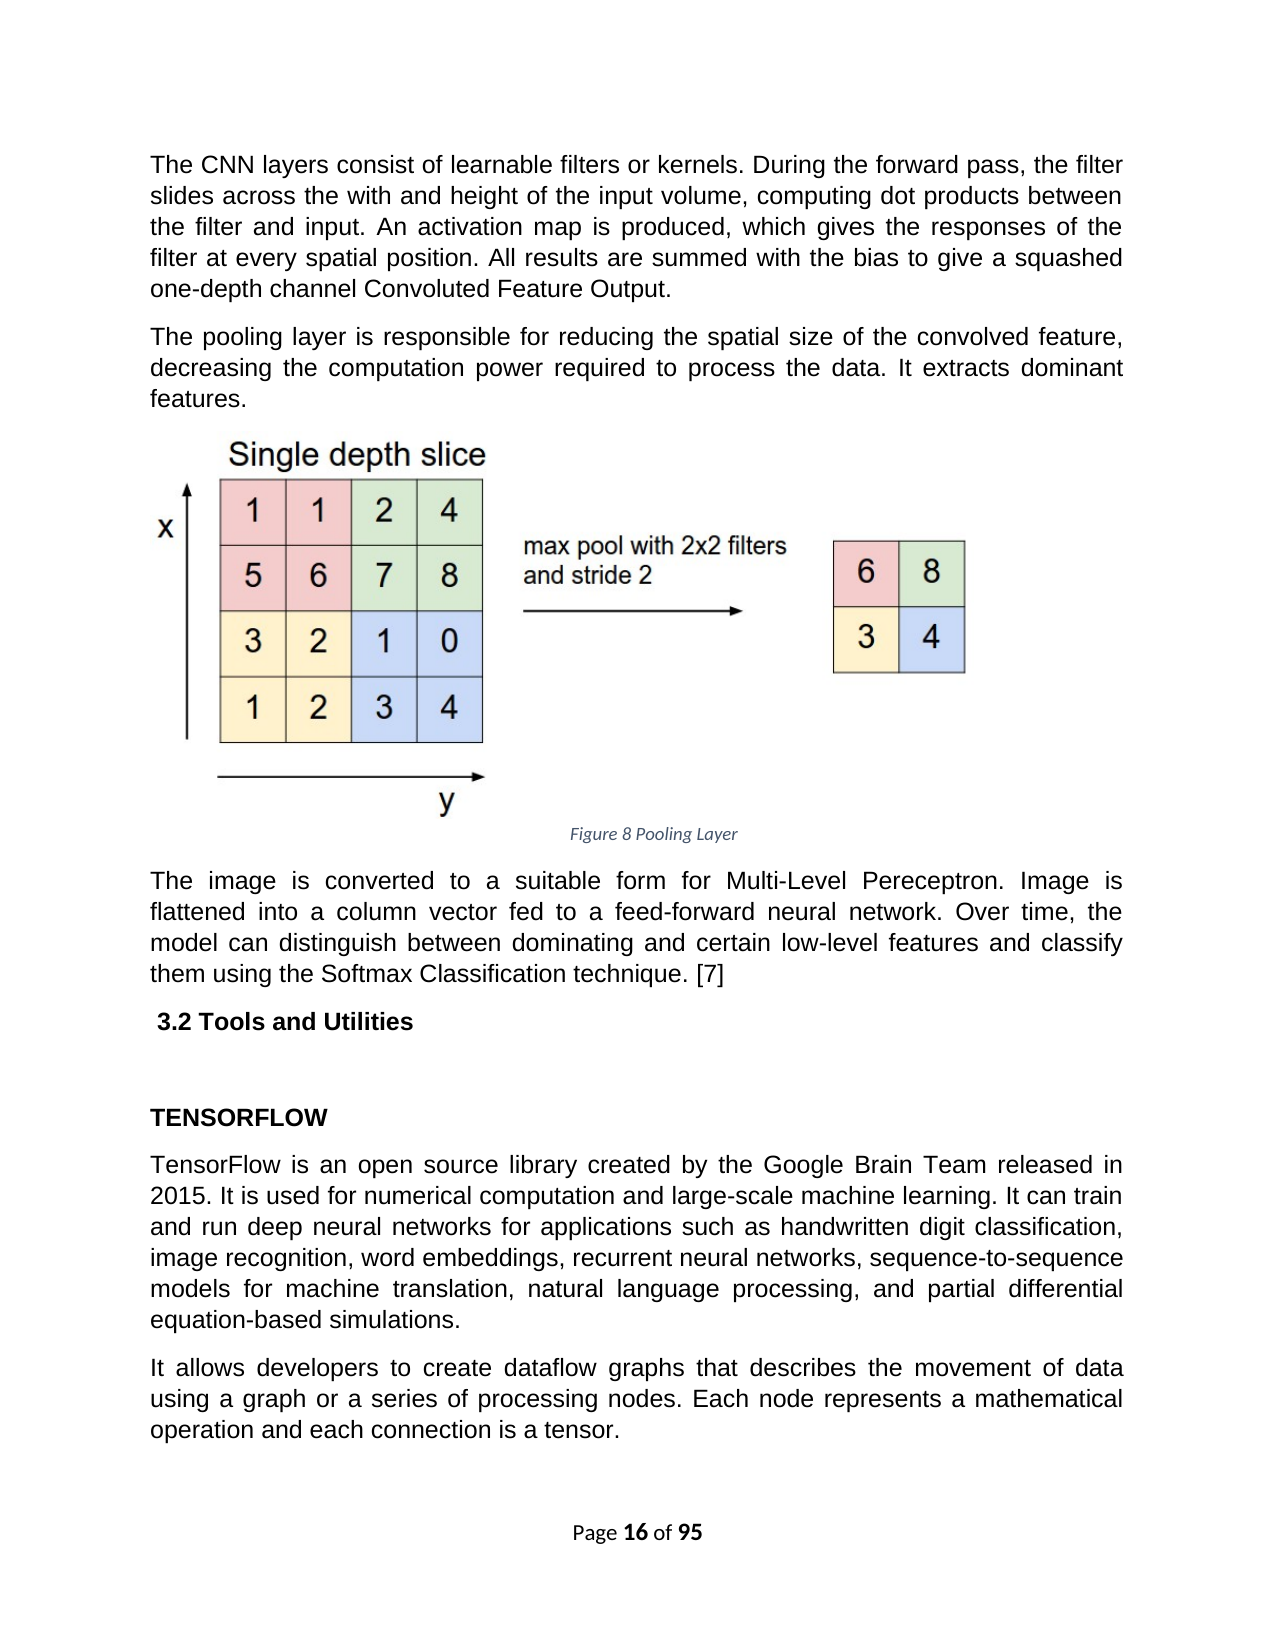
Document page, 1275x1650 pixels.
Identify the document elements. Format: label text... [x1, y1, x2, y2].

picture [150, 431, 977, 819]
text The pooling layer is responsible for reducing the spatial size of the convolved feature, decreasing the computation power required to process the data. It extracts dominant features. [150, 322, 1125, 413]
text 3.2 Tools and Utilities [150, 1007, 1125, 1036]
text TensorFlow is an open source library created by the Google Brain Team released in 2015. It is used for numerical computation and large-scale machine learning. It can train and run deep neural networks for applications such as handwritten digit classification, image recognition, word embeddings, recurrent neural networks, sequence-to-sequence models for machine translation, natural language processing, and partial differential equation-based simulations. [150, 1150, 1125, 1334]
text The image is converted to a suitable form for Multi-Level Pereceptron. Image is flattened into a column vector fed to a feed-forward neural network. Over time, the model can distinguish between dominating and certain low-level features and classify them using the Softmax Classification technique. [150, 837, 1125, 988]
text It allows developers to create dataflow graphs that describes the movement of data using a graph or a series of processing nodes. Each node represents a mathematical operation and each connection is a tensor. [150, 1353, 1125, 1444]
text The CNN layers consist of learnable filters or kernels. During the forward pass, the filter slides across the with and height of the input volume, computing dot products between the filter and input. An activation map is produced, which gives the responses of the filter at every spatial position. All results are summed with the bias to give a squashed one-depth channel Convoluted Feature Output. [150, 150, 1125, 303]
text TENSORFLOW [150, 1103, 1125, 1131]
